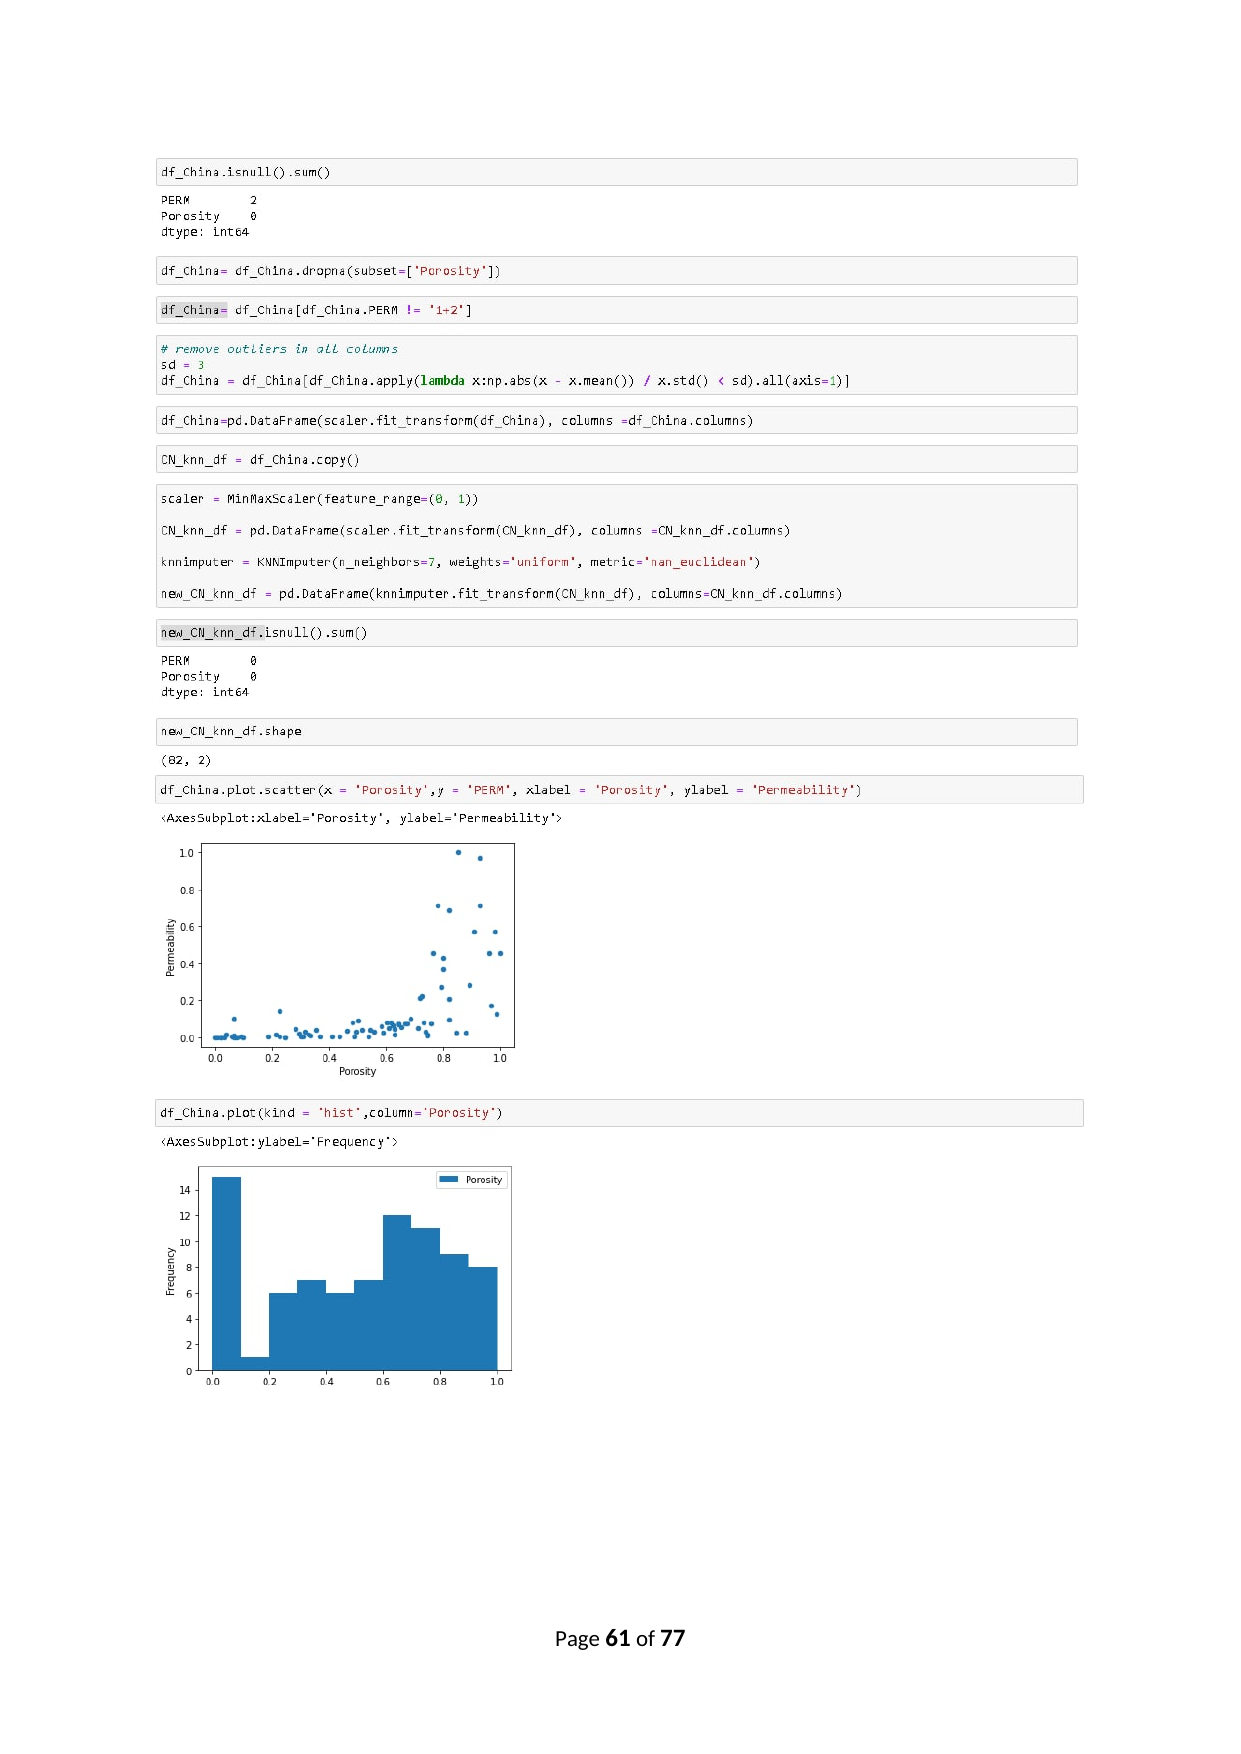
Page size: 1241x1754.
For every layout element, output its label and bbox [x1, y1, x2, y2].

picture [150, 150, 1091, 773]
picture [150, 774, 1091, 1399]
